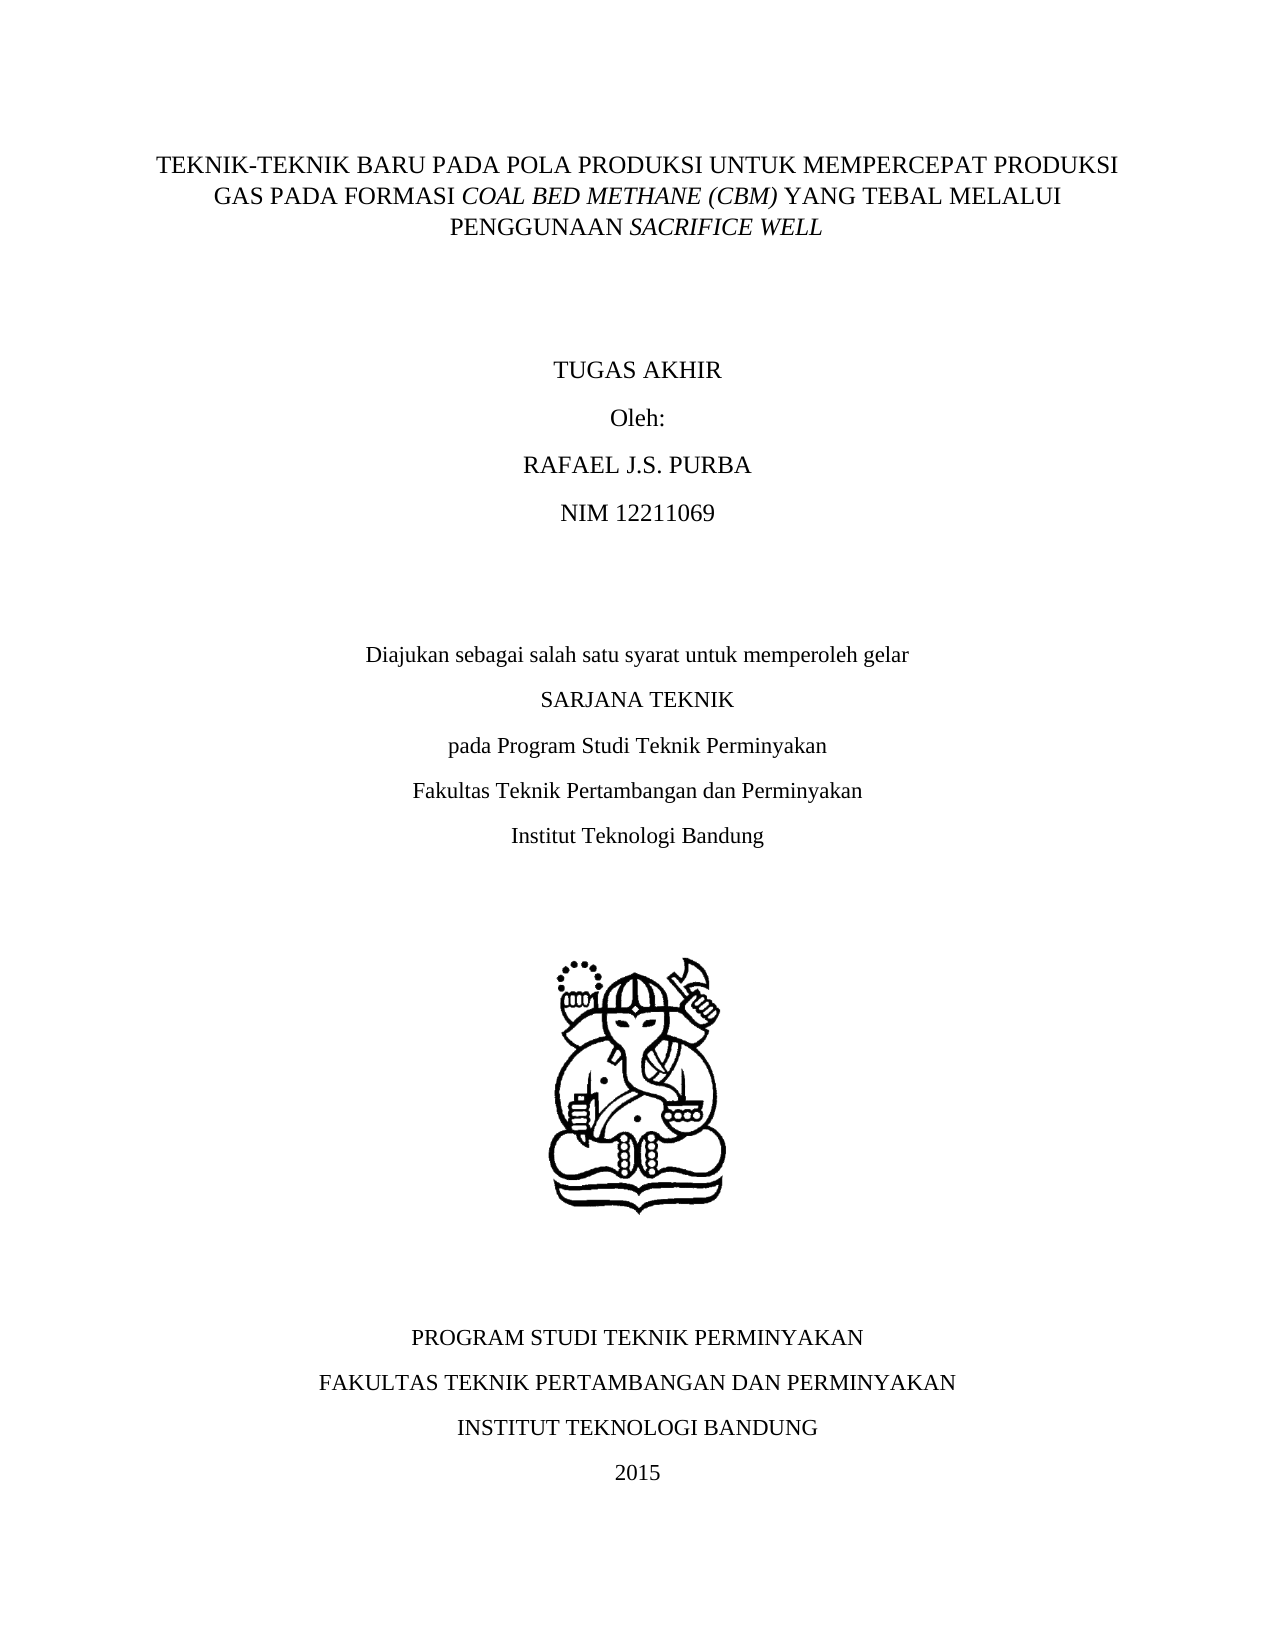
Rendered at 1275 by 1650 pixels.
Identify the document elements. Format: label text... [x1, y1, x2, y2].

text RAFAEL J.S. PURBA [150, 451, 1125, 479]
text Institut Teknologi Bandung [150, 822, 1125, 848]
text TUGAS AKHIR [150, 355, 1125, 384]
text PROGRAM STUDI TEKNIK PERMINYAKAN [150, 1324, 1125, 1350]
text Diajukan sebagai salah satu syarat untuk memperoleh gelar [150, 641, 1125, 668]
picture [530, 957, 745, 1215]
text Fakultas Teknik Pertambangan dan Perminyakan [150, 777, 1125, 803]
text 2015 [150, 1459, 1125, 1486]
text TEKNIK-TEKNIK BARU PADA POLA PRODUKSI UNTUK MEMPERCEPAT PRODUKSI GAS PADA FORMASI COAL BED METHANE (CBM) YANG TEBAL MELALUI PENGGUNAAN SACRIFICE WELL [150, 150, 1125, 241]
text FAKULTAS TEKNIK PERTAMBANGAN DAN PERMINYAKAN [150, 1369, 1125, 1396]
text INSTITUT TEKNOLOGI BANDUNG [150, 1414, 1125, 1441]
text NIM 12211069 [150, 498, 1125, 527]
text pada Program Studi Teknik Perminyakan [150, 732, 1125, 758]
text SARJANA TEKNIK [150, 687, 1125, 713]
text Oleh: [150, 403, 1125, 432]
